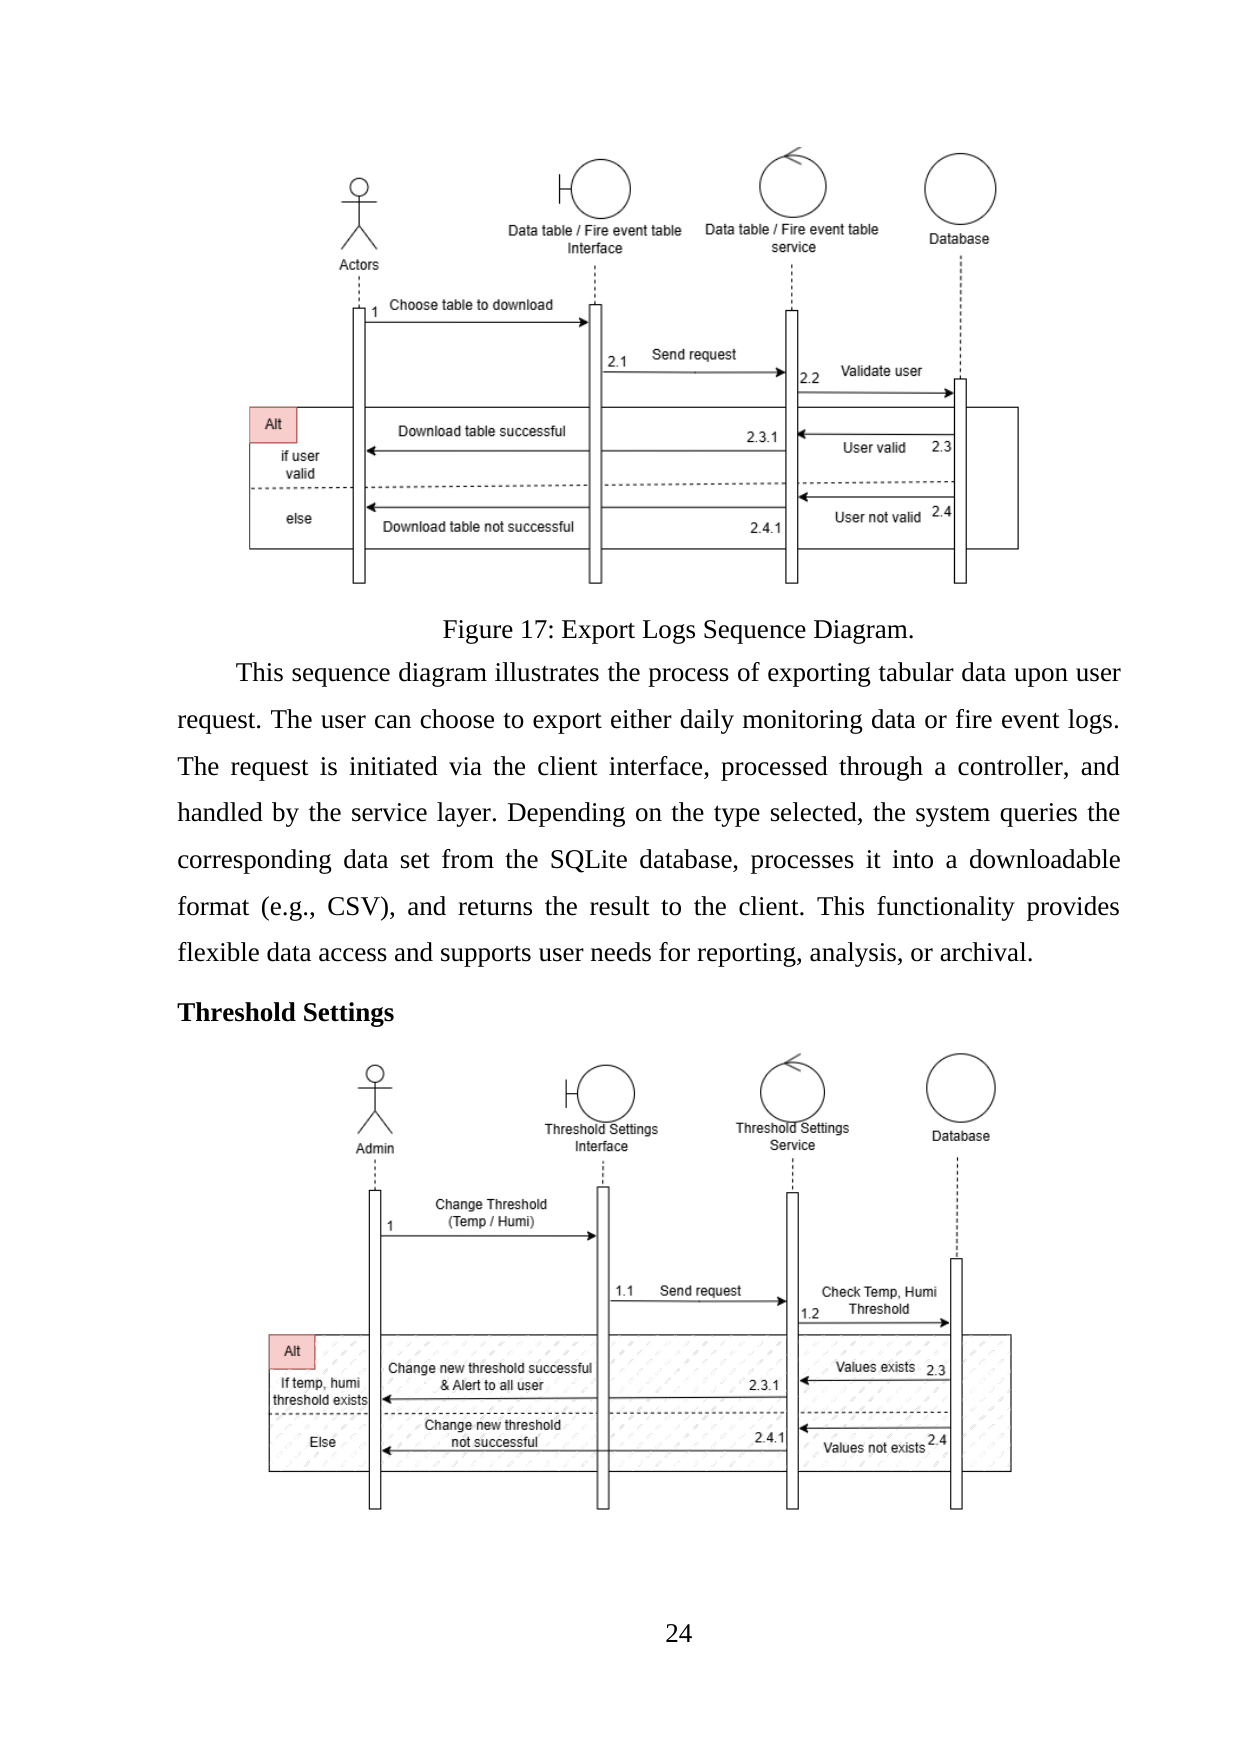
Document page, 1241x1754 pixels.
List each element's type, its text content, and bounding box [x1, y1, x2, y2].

text This sequence diagram illustrates the process of exporting tabular data upon user request. The user can choose to export either daily monitoring data or fire event logs. The request is initiated via the client interface, processed through a controller, and handled by the service layer. Depending on the type selected, the system queries the corresponding data set from the SQLite database, processes it into a downloadable format (e.g., CSV), and returns the result to the client. This functionality provides flexible data access and supports user needs for reporting, analysis, or archival. [177, 656, 1122, 968]
picture [249, 147, 1020, 585]
list Threshold Settings [177, 996, 1122, 1027]
picture [246, 1042, 1023, 1521]
